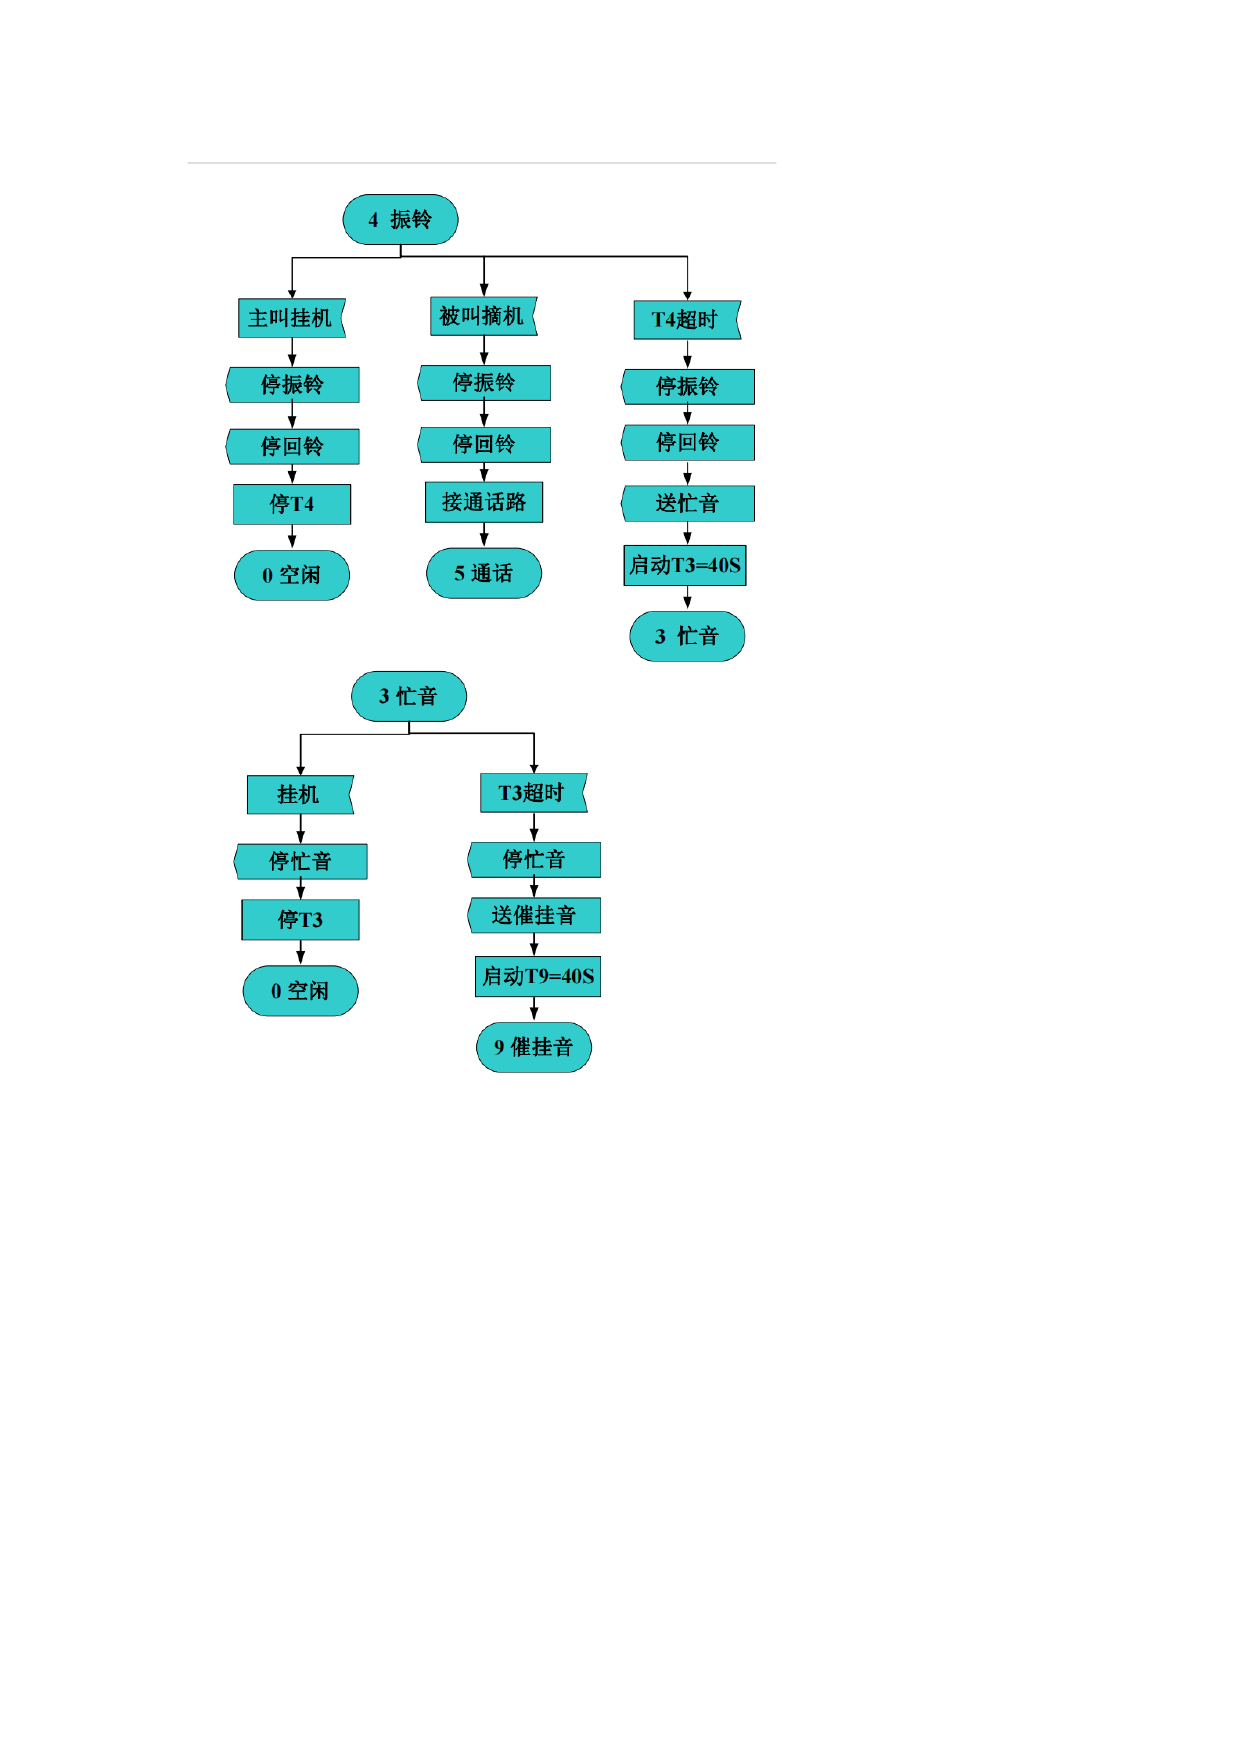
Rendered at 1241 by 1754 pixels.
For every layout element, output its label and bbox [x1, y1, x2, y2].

picture [187, 162, 777, 1080]
